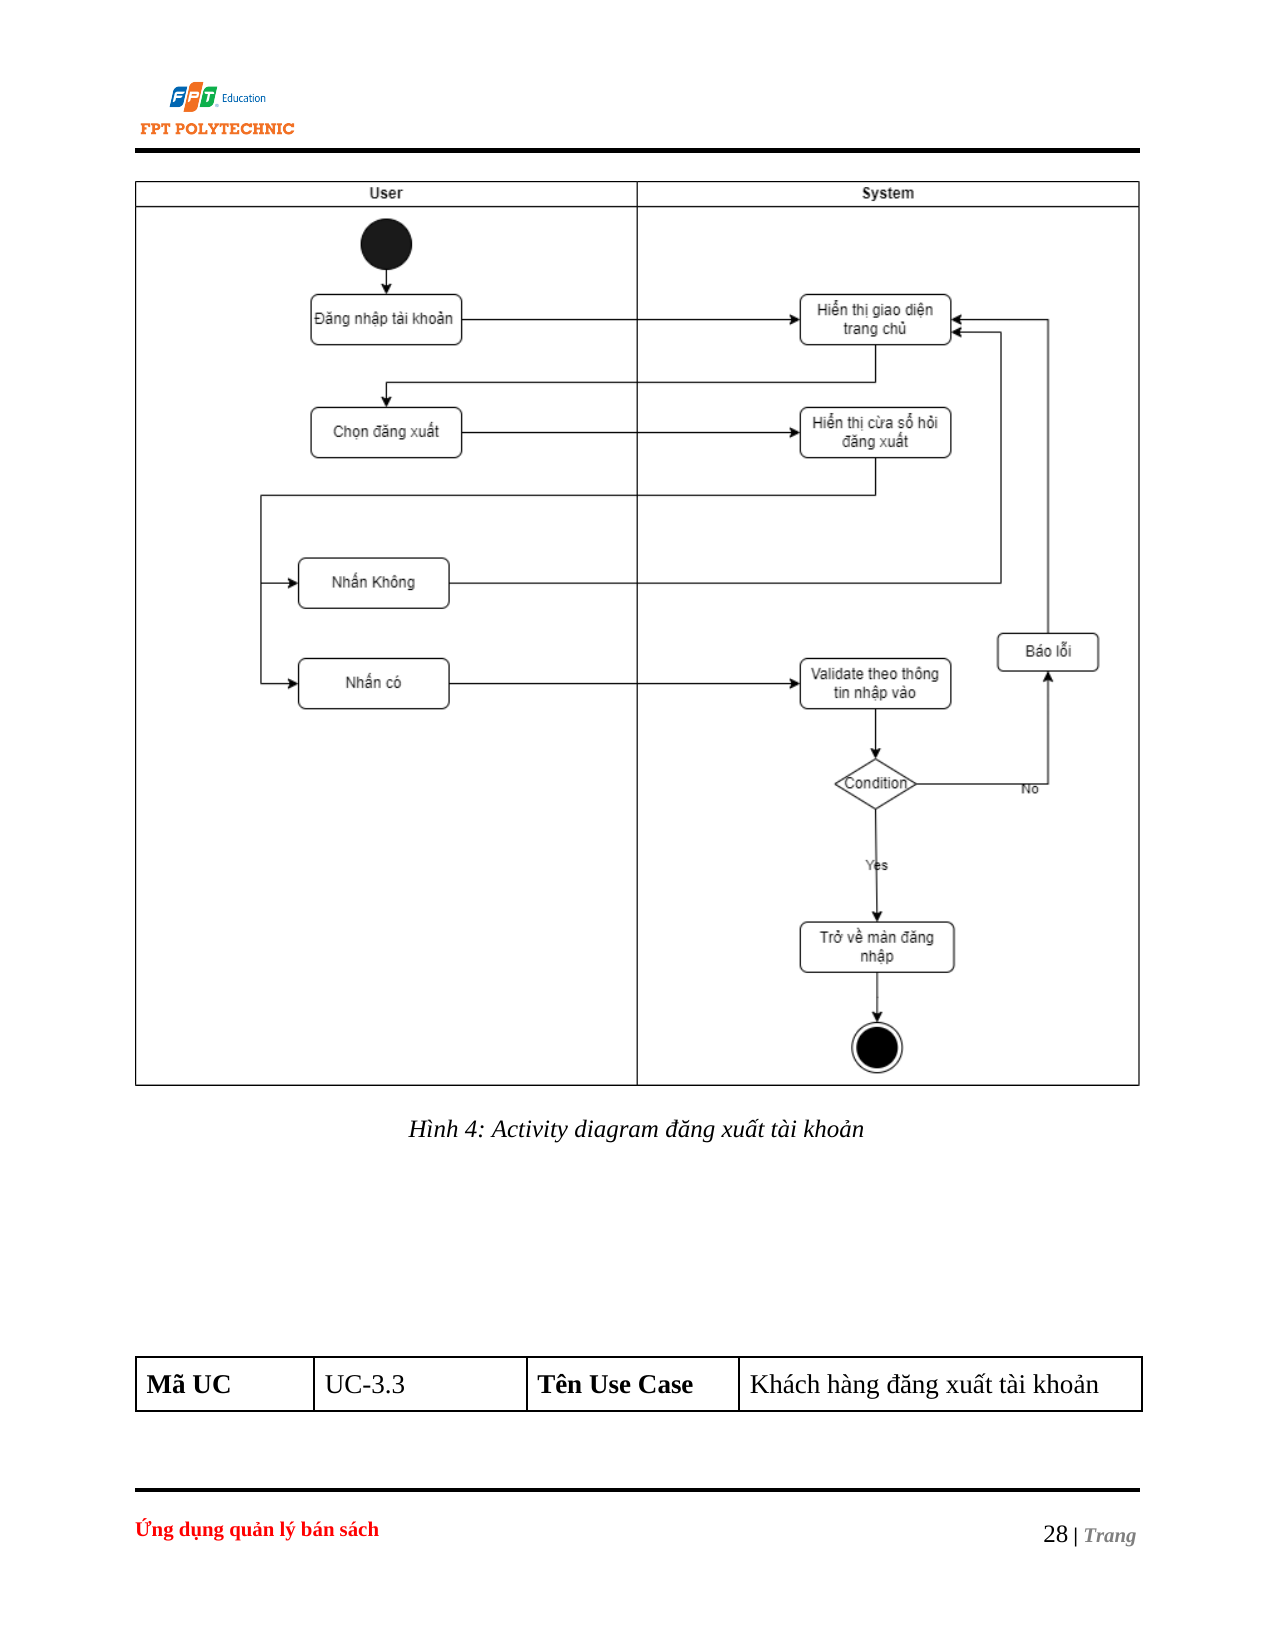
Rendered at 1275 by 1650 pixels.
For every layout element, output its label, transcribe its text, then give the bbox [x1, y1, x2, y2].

text Hình 4: Activity diagram đăng xuất tài khoản [135, 1114, 1140, 1143]
table_header Khách hàng đăng xuất tài khoản [740, 1358, 1141, 1410]
picture [135, 75, 299, 147]
table_header UC-3.3 [315, 1358, 526, 1410]
table_header Mã UC [137, 1358, 313, 1410]
picture [135, 181, 1140, 1086]
table_header Tên Use Case [528, 1358, 738, 1410]
